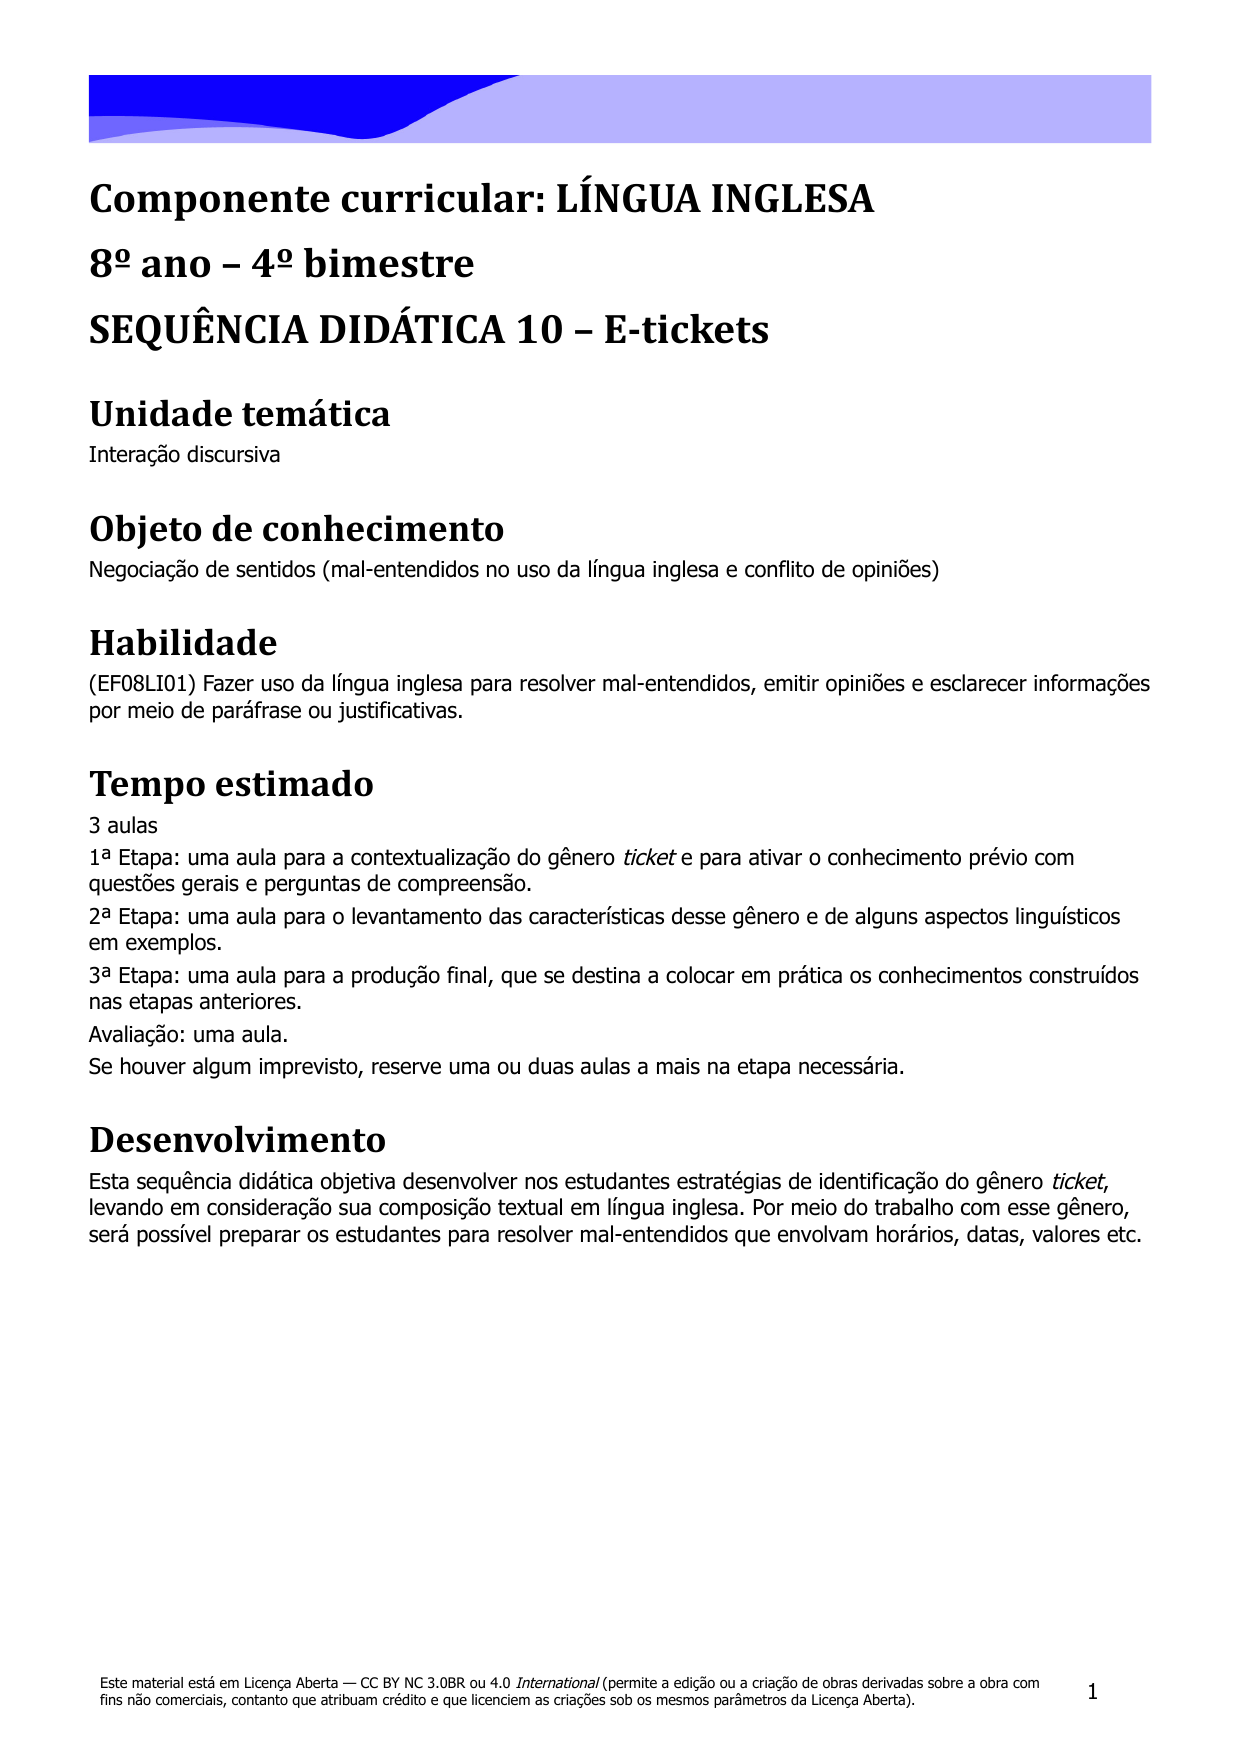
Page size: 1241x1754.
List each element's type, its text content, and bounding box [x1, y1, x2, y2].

text Desenvolvimento [89, 1117, 1152, 1161]
text Se houver algum imprevisto, reserve uma ou duas aulas a mais na etapa necessária. [89, 1052, 1152, 1079]
text (EF08LI01) Fazer uso da língua inglesa para resolver mal-entendidos, emitir opiniões e esclarecer informações por meio de paráfrase ou justificativas. [89, 670, 1152, 723]
text Componente curricular: LÍNGUA INGLESA [89, 172, 1152, 221]
text Negociação de sentidos (mal-entendidos no uso da língua inglesa e conflito de opiniões) [89, 555, 1152, 582]
text Tempo estimado [89, 761, 1152, 805]
text 8º ano – 4º bimestre [89, 238, 1152, 287]
picture [88, 75, 1152, 156]
text 2ª Etapa: uma aula para o levantamento das características desse gênero e de alguns aspectos linguísticos em exemplos. [89, 902, 1152, 955]
text Avaliação: uma aula. [89, 1020, 1152, 1047]
text Objeto de conhecimento [89, 505, 1152, 549]
text 3ª Etapa: uma aula para a produção final, que se destina a colocar em prática os conhecimentos construídos nas etapas anteriores. [89, 961, 1152, 1014]
text 3 aulas [89, 811, 1152, 838]
text Interação discursiva [89, 441, 1152, 467]
text Esta sequência didática objetiva desenvolver nos estudantes estratégias de identificação do gênero ticket, levando em consideração sua composição textual em língua inglesa. Por meio do trabalho com esse gênero, será possível preparar os estudantes para resolver mal-entendidos que envolvam horários, datas, valores etc. [89, 1167, 1152, 1247]
text 1ª Etapa: uma aula para a contextualização do gênero ticket e para ativar o conhecimento prévio com questões gerais e perguntas de compreensão. [89, 843, 1152, 896]
text Unidade temática [89, 391, 1152, 435]
text Habilidade [89, 620, 1152, 664]
text SEQUÊNCIA DIDÁTICA 10 – E-tickets [89, 303, 1152, 352]
